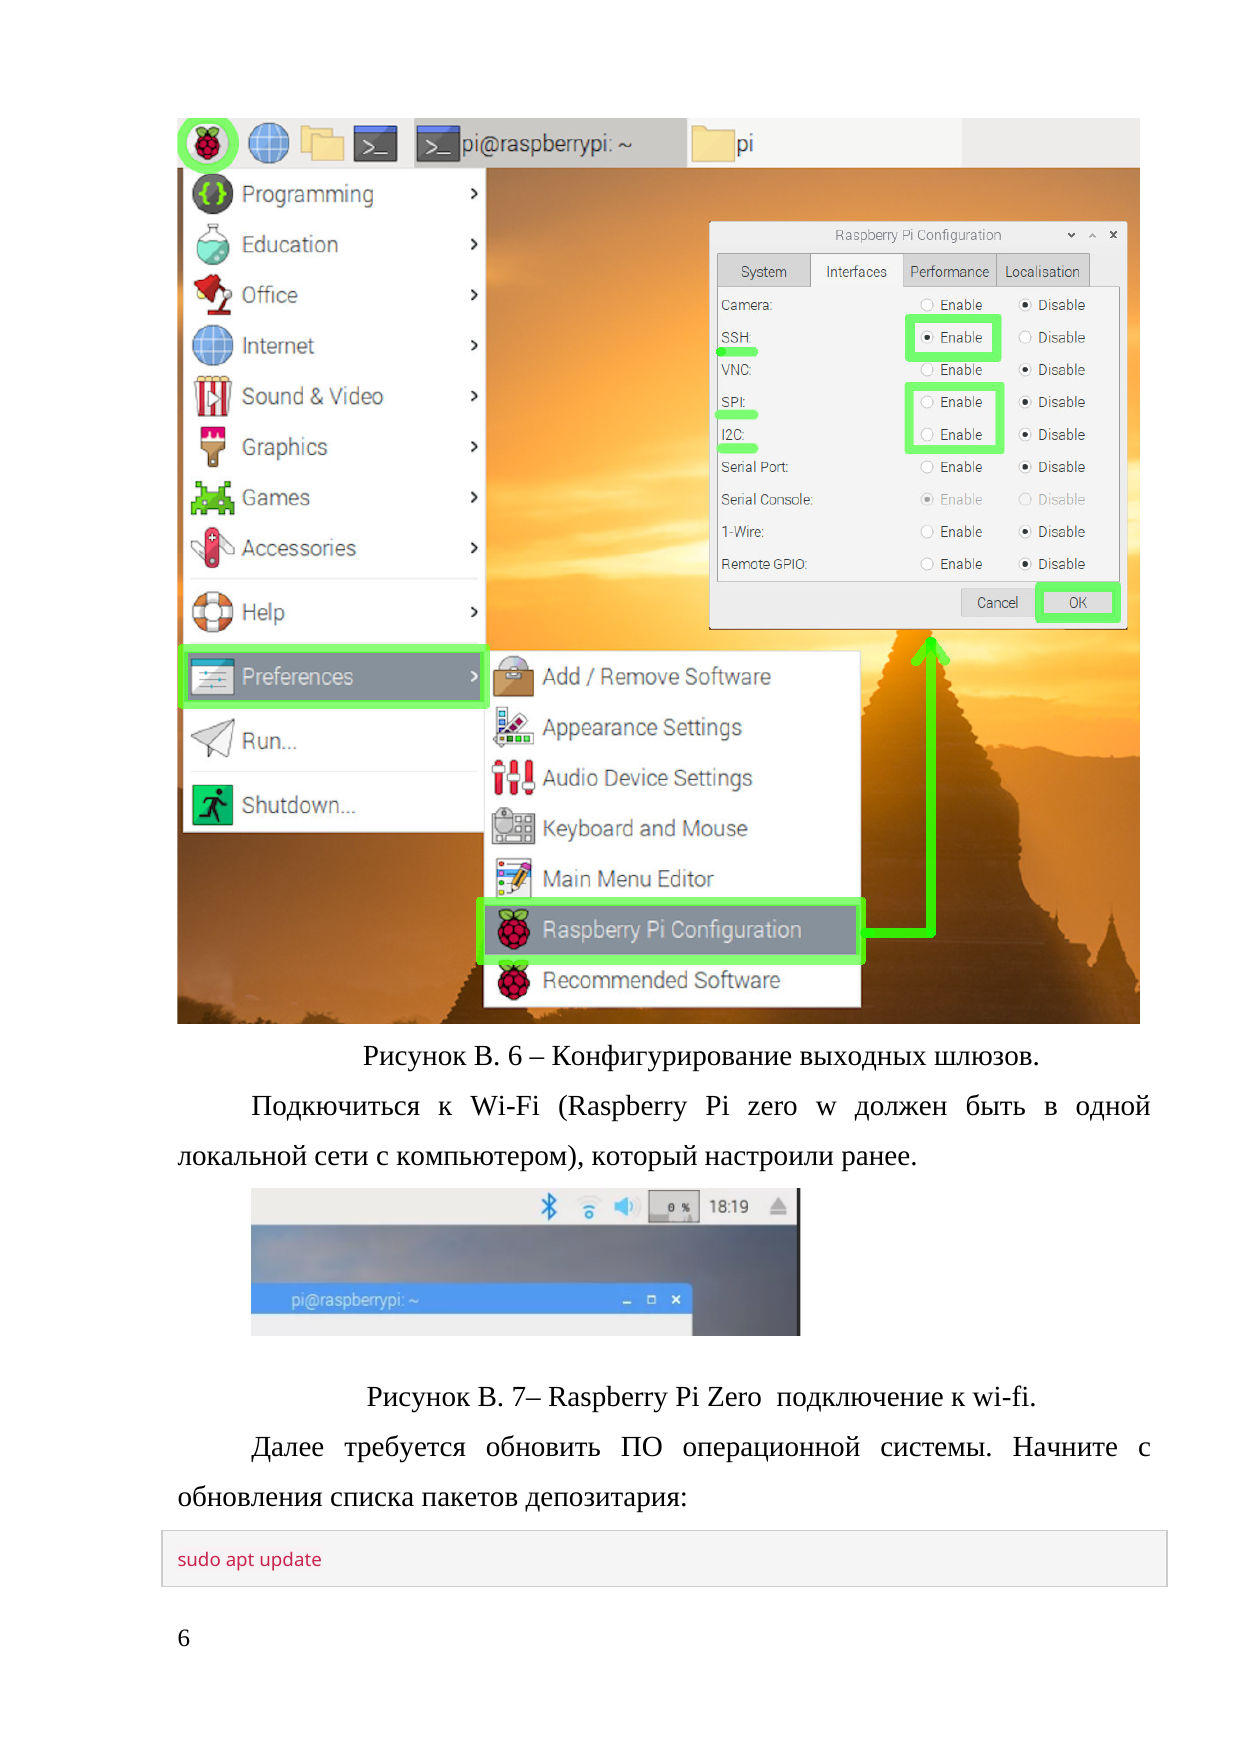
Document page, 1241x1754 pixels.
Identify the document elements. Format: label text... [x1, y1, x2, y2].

text Рисунок В. 6 – Конфигурирование выходных шлюзов. [177, 1038, 1152, 1071]
text sudo apt update [163, 1531, 1166, 1586]
picture [177, 118, 1140, 1024]
text Подкючиться к Wi-Fi (Raspberry Pi zero w должен быть в одной локальной сети с компьютером), который настроили ранее. [177, 1088, 1152, 1172]
picture [251, 1188, 801, 1336]
text Далее требуется обновить ПО операционной системы. Начните с обновления списка пакетов депозитария: [177, 1429, 1152, 1513]
text Рисунок В. 7– Raspberry Pi Zero подключение к wi-fi. [177, 1379, 1152, 1412]
